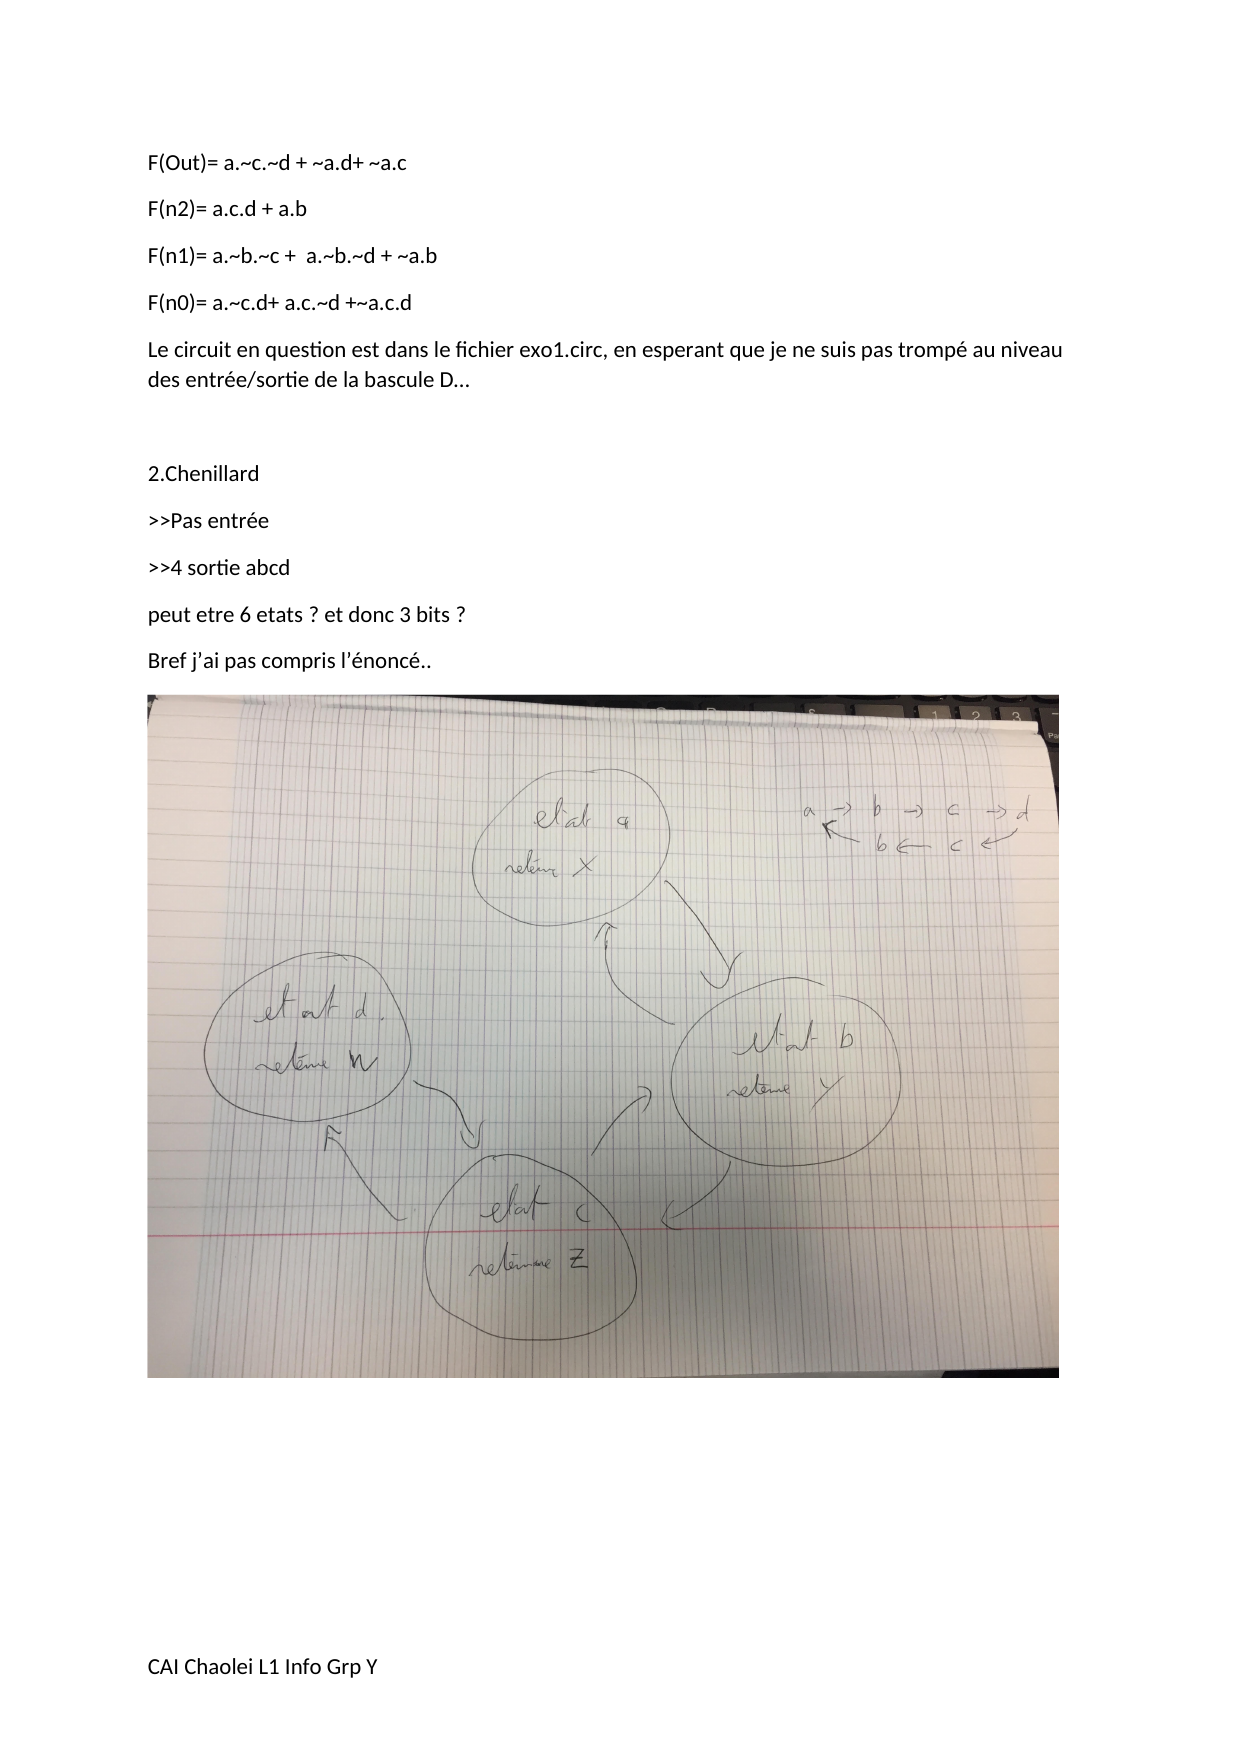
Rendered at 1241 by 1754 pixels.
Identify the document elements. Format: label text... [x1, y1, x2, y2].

text >>Pas entrée [148, 506, 1093, 534]
text F(n2)= a.c.d + a.b [148, 194, 1093, 222]
text Bref j’ai pas compris l’énoncé.. [148, 647, 1093, 674]
picture [149, 695, 1058, 1378]
text F(n0)= a.~c.d+ a.c.~d +~a.c.d [148, 288, 1093, 316]
text >>4 sortie abcd [148, 553, 1093, 581]
text F(Out)= a.~c.~d + ~a.d+ ~a.c [148, 148, 1093, 176]
text Le circuit en question est dans le fichier exo1.circ, en esperant que je ne suis pas trompé au niveau des entrée/sortie de la bascule D… [148, 335, 1093, 393]
text 2.Chenillard [148, 459, 1093, 487]
text F(n1)= a.~b.~c + a.~b.~d + ~a.b [148, 241, 1093, 269]
text peut etre 6 etats ? et donc 3 bits ? [148, 600, 1093, 628]
